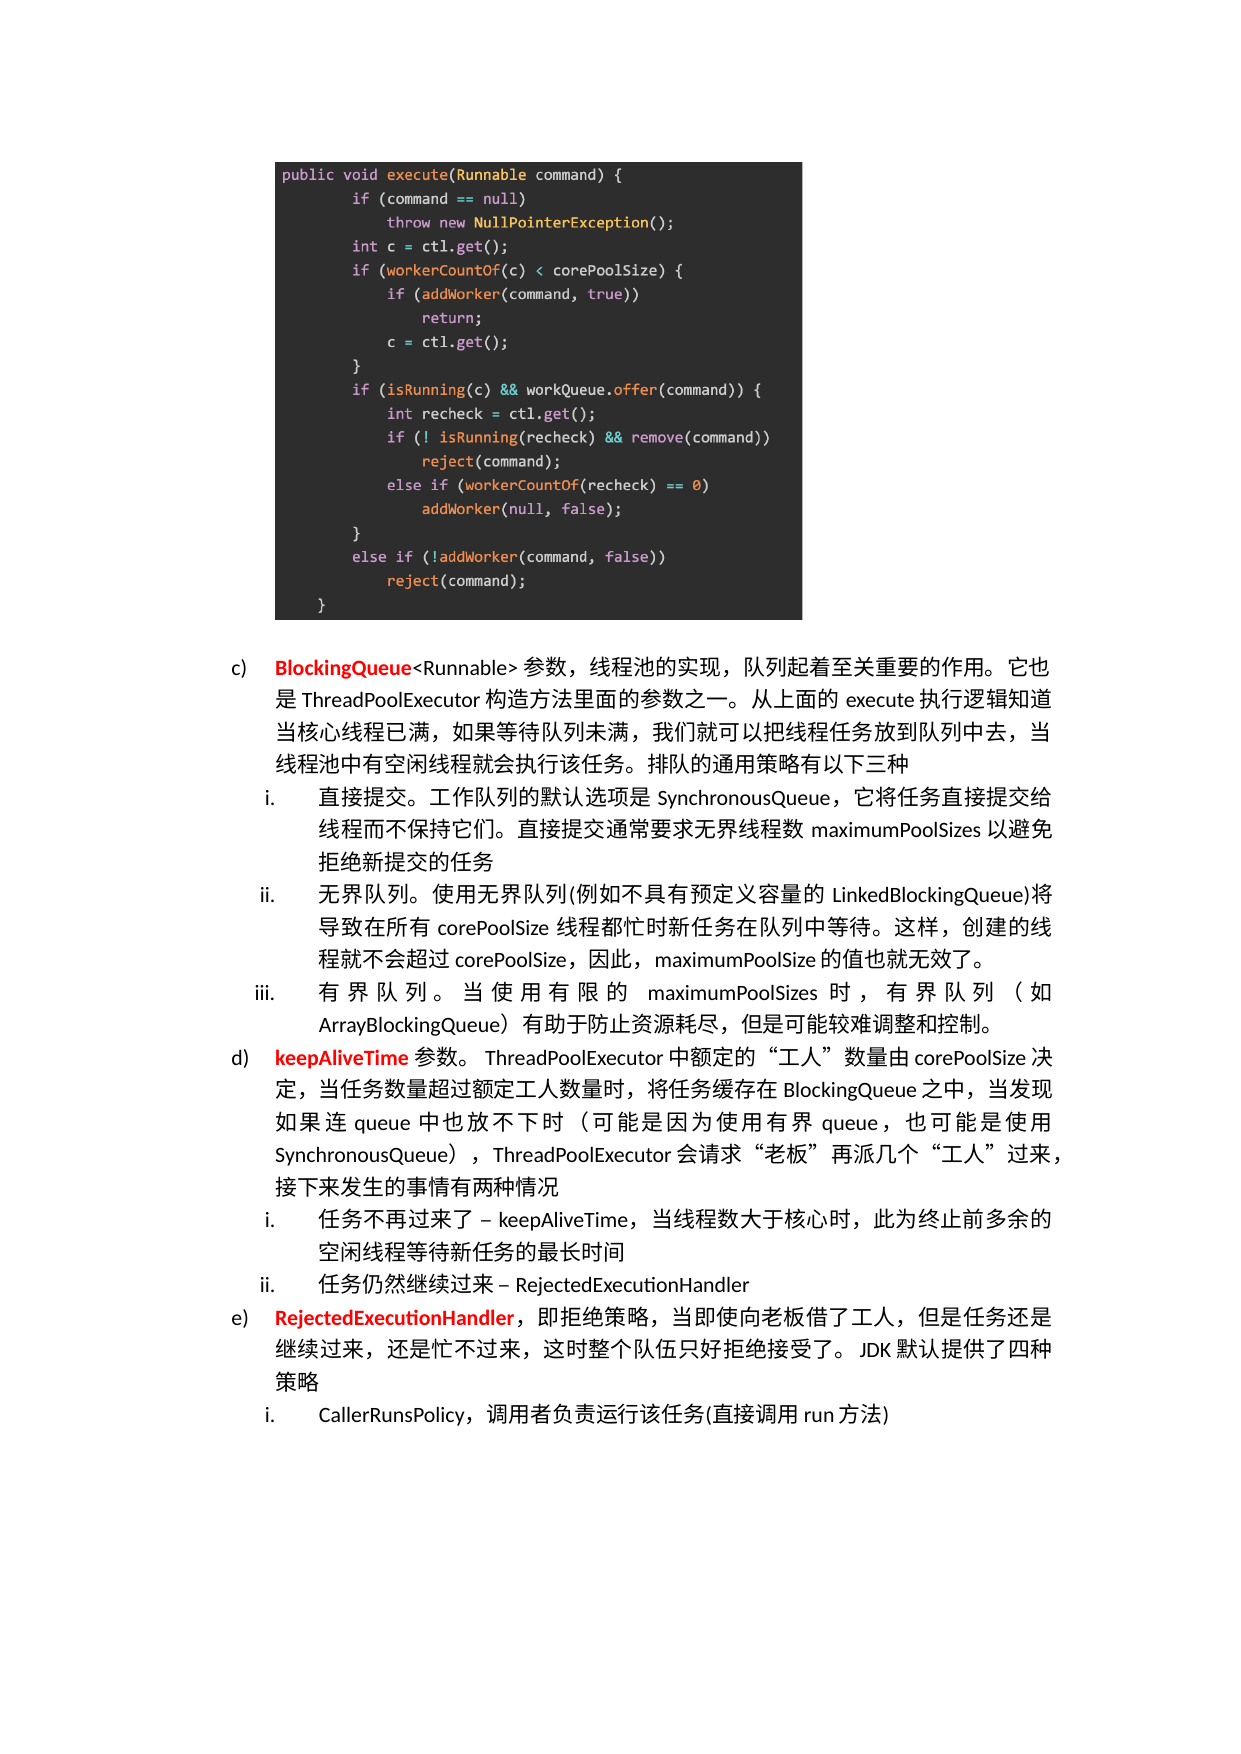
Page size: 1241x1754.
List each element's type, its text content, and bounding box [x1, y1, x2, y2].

list 任务不再过来了 – keepAliveTime，当线程数大于核心时，此为终止前多余的空闲线程等待新任务的最长时间 [275, 1202, 1053, 1267]
picture [275, 162, 803, 620]
list RejectedExecutionHandler，即拒绝策略，当即使向老板借了工人，但是任务还是继续过来，还是忙不过来，这时整个队伍只好拒绝接受了。JDK默认提供了四种策略 [231, 1299, 1053, 1397]
list keepAliveTime 参数。 ThreadPoolExecutor中额定的“工人”数量由corePoolSize决定，当任务数量超过额定工人数量时，将任务缓存在BlockingQueue之中，当发现如果连queue中也放不下时（可能是因为使用有界queue，也可能是使用SynchronousQueue），ThreadPoolExecutor会请求“老板”再派几个“工人”过来，接下来发生的事情有两种情况 [231, 1039, 1053, 1202]
list BlockingQueue<Runnable> 参数，线程池的实现，队列起着至关重要的作用。它也是ThreadPoolExecutor构造方法里面的参数之一。从上面的execute执行逻辑知道当核心线程已满，如果等待队列未满，我们就可以把线程任务放到队列中去，当线程池中有空闲线程就会执行该任务。排队的通用策略有以下三种 [231, 649, 1053, 779]
list 无界队列。使用无界队列(例如不具有预定义容量的 LinkedBlockingQueue)将导致在所有 corePoolSize 线程都忙时新任务在队列中等待。这样，创建的线程就不会超过 corePoolSize，因此，maximumPoolSize的值也就无效了。 [275, 877, 1053, 974]
list 任务仍然继续过来 – RejectedExecutionHandler [275, 1267, 1053, 1299]
list CallerRunsPolicy，调用者负责运行该任务(直接调用run方法) [275, 1397, 1053, 1429]
list 有界队列。当使用有限的 maximumPoolSizes时，有界队列（如 ArrayBlockingQueue）有助于防止资源耗尽，但是可能较难调整和控制。 [275, 974, 1053, 1039]
list 直接提交。工作队列的默认选项是 SynchronousQueue，它将任务直接提交给线程而不保持它们。直接提交通常要求无界线程数 maximumPoolSizes 以避免拒绝新提交的任务 [275, 779, 1053, 877]
